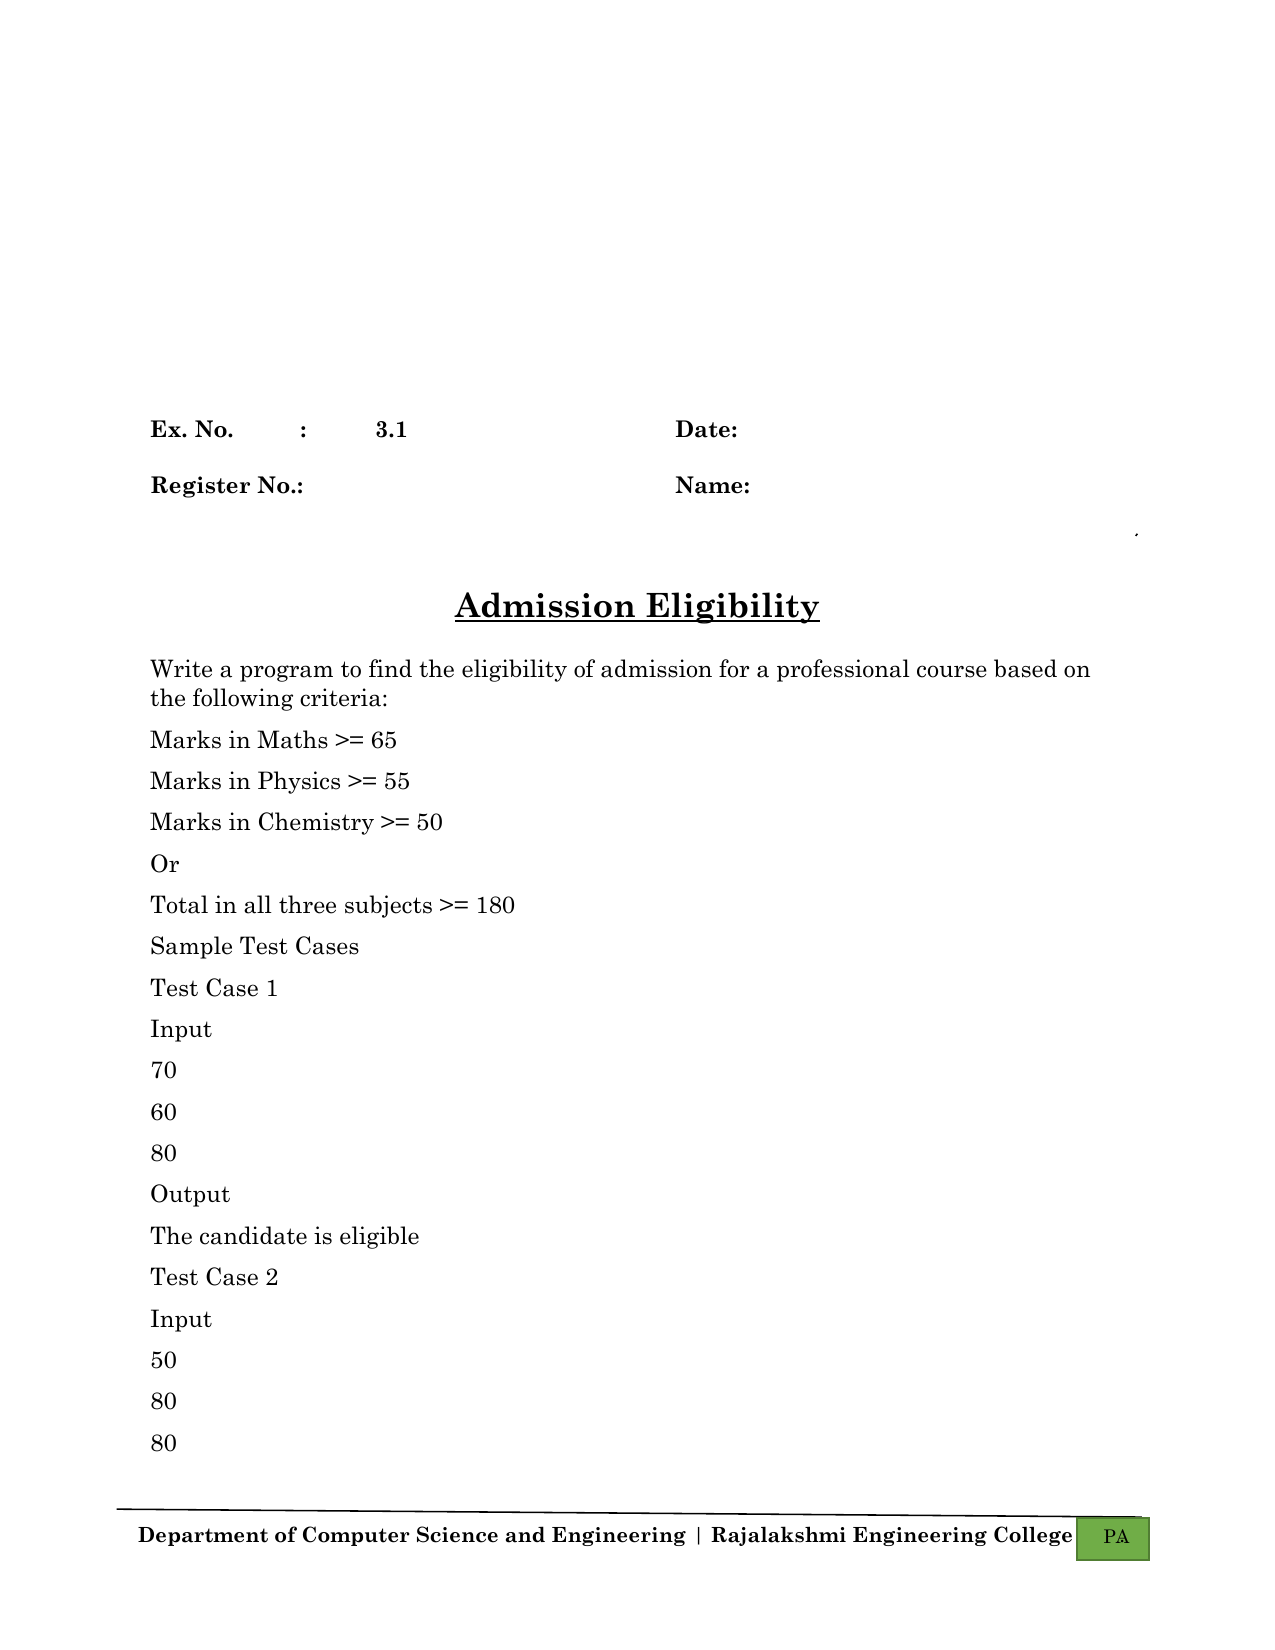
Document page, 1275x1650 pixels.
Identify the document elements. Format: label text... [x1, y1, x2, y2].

text 70 [150, 1055, 1125, 1084]
text 50 [150, 1345, 1125, 1373]
text Ex. No. : 3.1 Date: [150, 414, 1125, 442]
text 80 [150, 1427, 1125, 1456]
text Marks in Chemistry >= 50 [150, 807, 1125, 836]
text 80 [150, 1386, 1125, 1415]
text Total in all three subjects >= 180 [150, 890, 1125, 919]
text Register No.: Name: [150, 471, 1125, 499]
text Write a program to find the eligibility of admission for a professional course based on the following criteria: [150, 654, 1125, 712]
text Or [150, 848, 1125, 877]
text Input [150, 1303, 1125, 1332]
text 80 [150, 1138, 1125, 1167]
text Test Case 1 [150, 972, 1125, 1001]
text Admission Eligibility [150, 585, 1125, 625]
text Test Case 2 [150, 1262, 1125, 1291]
text 60 [150, 1097, 1125, 1125]
text Marks in Maths >= 65 [150, 724, 1125, 753]
text Input [150, 1014, 1125, 1043]
text Sample Test Cases [150, 931, 1125, 960]
text Output [150, 1179, 1125, 1208]
text The candidate is eligible [150, 1221, 1125, 1249]
text Marks in Physics >= 55 [150, 766, 1125, 794]
